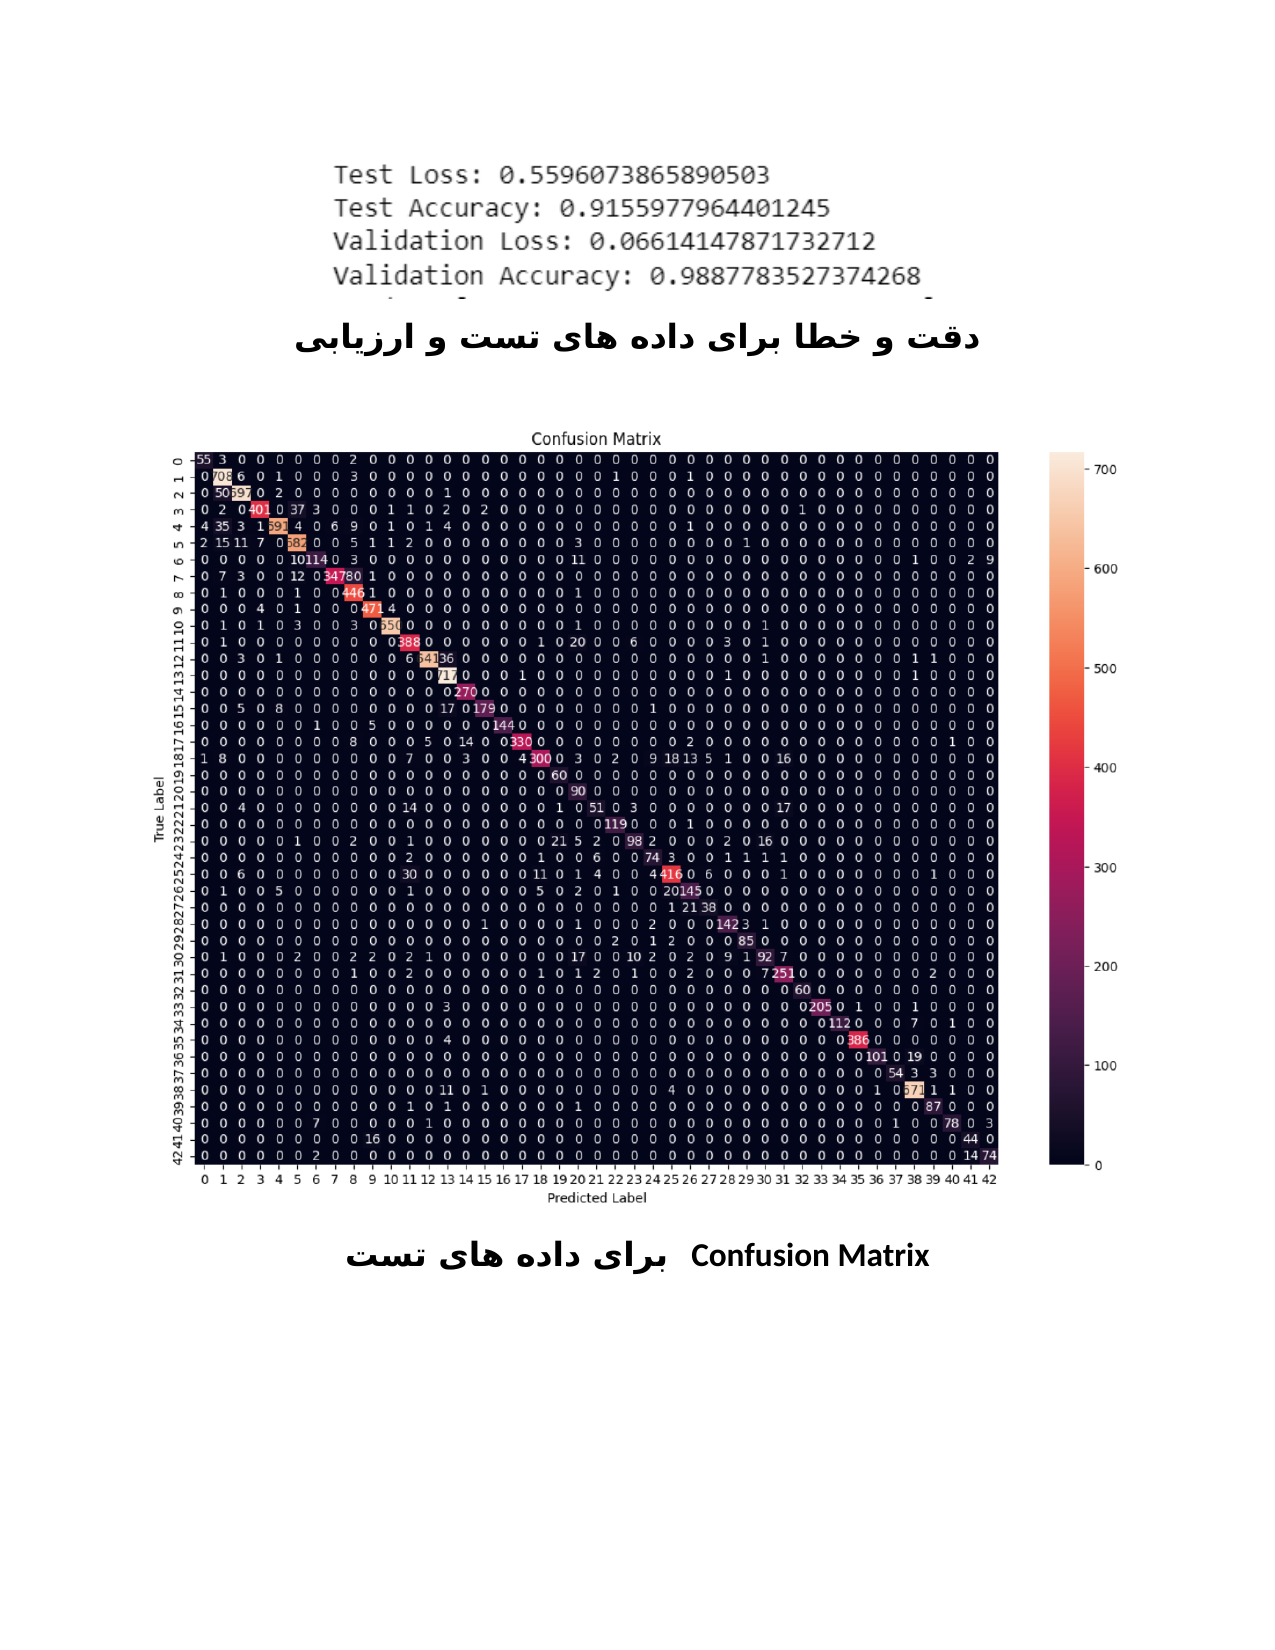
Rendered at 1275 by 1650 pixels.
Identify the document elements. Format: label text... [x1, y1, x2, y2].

picture [150, 422, 1125, 1215]
text Confusion Matrix برای داده های تست [150, 1233, 1125, 1274]
text دقت و خطا برای داده های تست و ارزیابی [150, 317, 1125, 356]
picture [325, 150, 949, 299]
